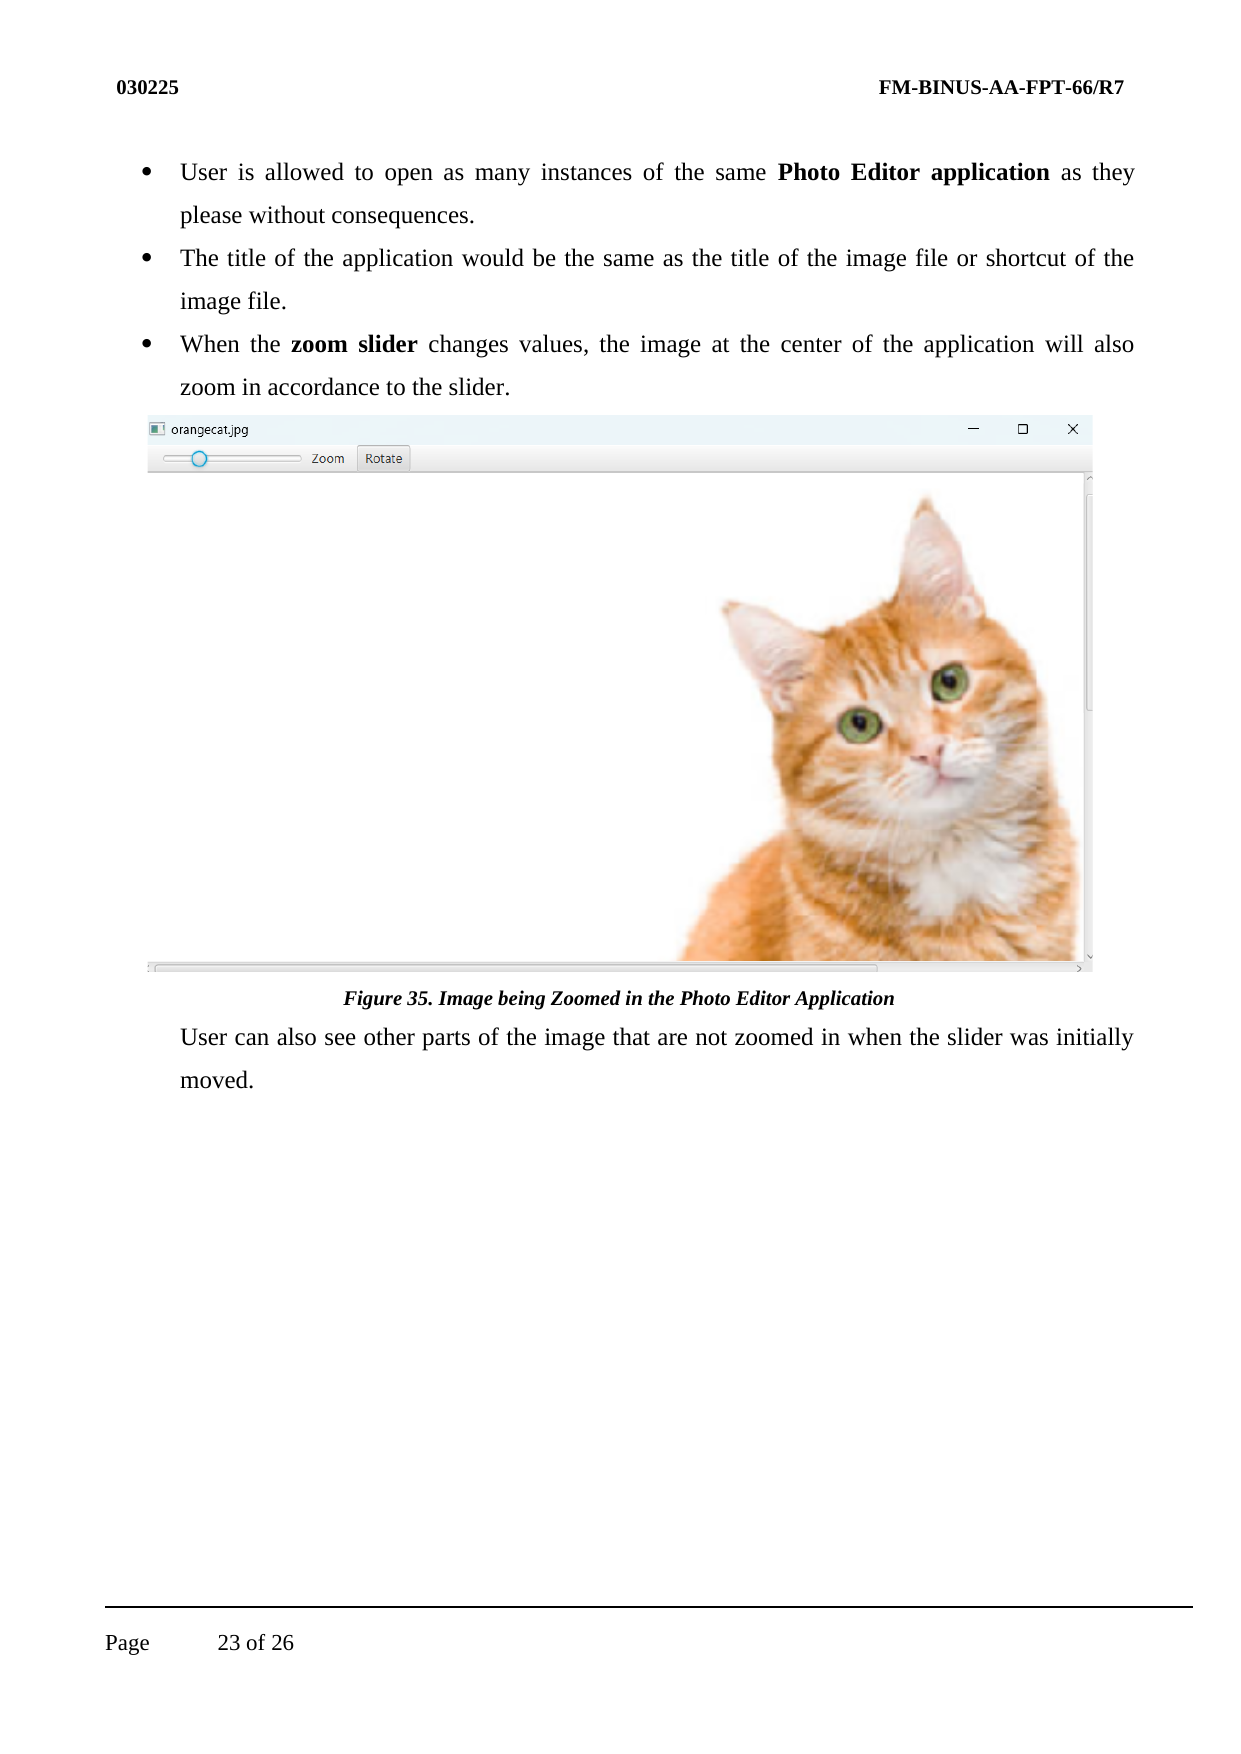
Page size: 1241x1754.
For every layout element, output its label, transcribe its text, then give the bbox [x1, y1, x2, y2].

list User is allowed to open as many instances of the same Photo Editor application as they please without consequences. [142, 157, 1135, 228]
list The title of the application would be the same as the title of the image file or shortcut of the image file. [142, 243, 1135, 315]
list When the zoom slider changes values, the image at the center of the application will also zoom in accordance to the slider. [142, 329, 1135, 401]
text Figure 35. Image being Zoomed in the Photo Editor Application [105, 986, 1135, 1010]
text User can also see other parts of the image that are not zoomed in when the slider was initially moved. [180, 1022, 1135, 1094]
picture [147, 415, 1093, 972]
